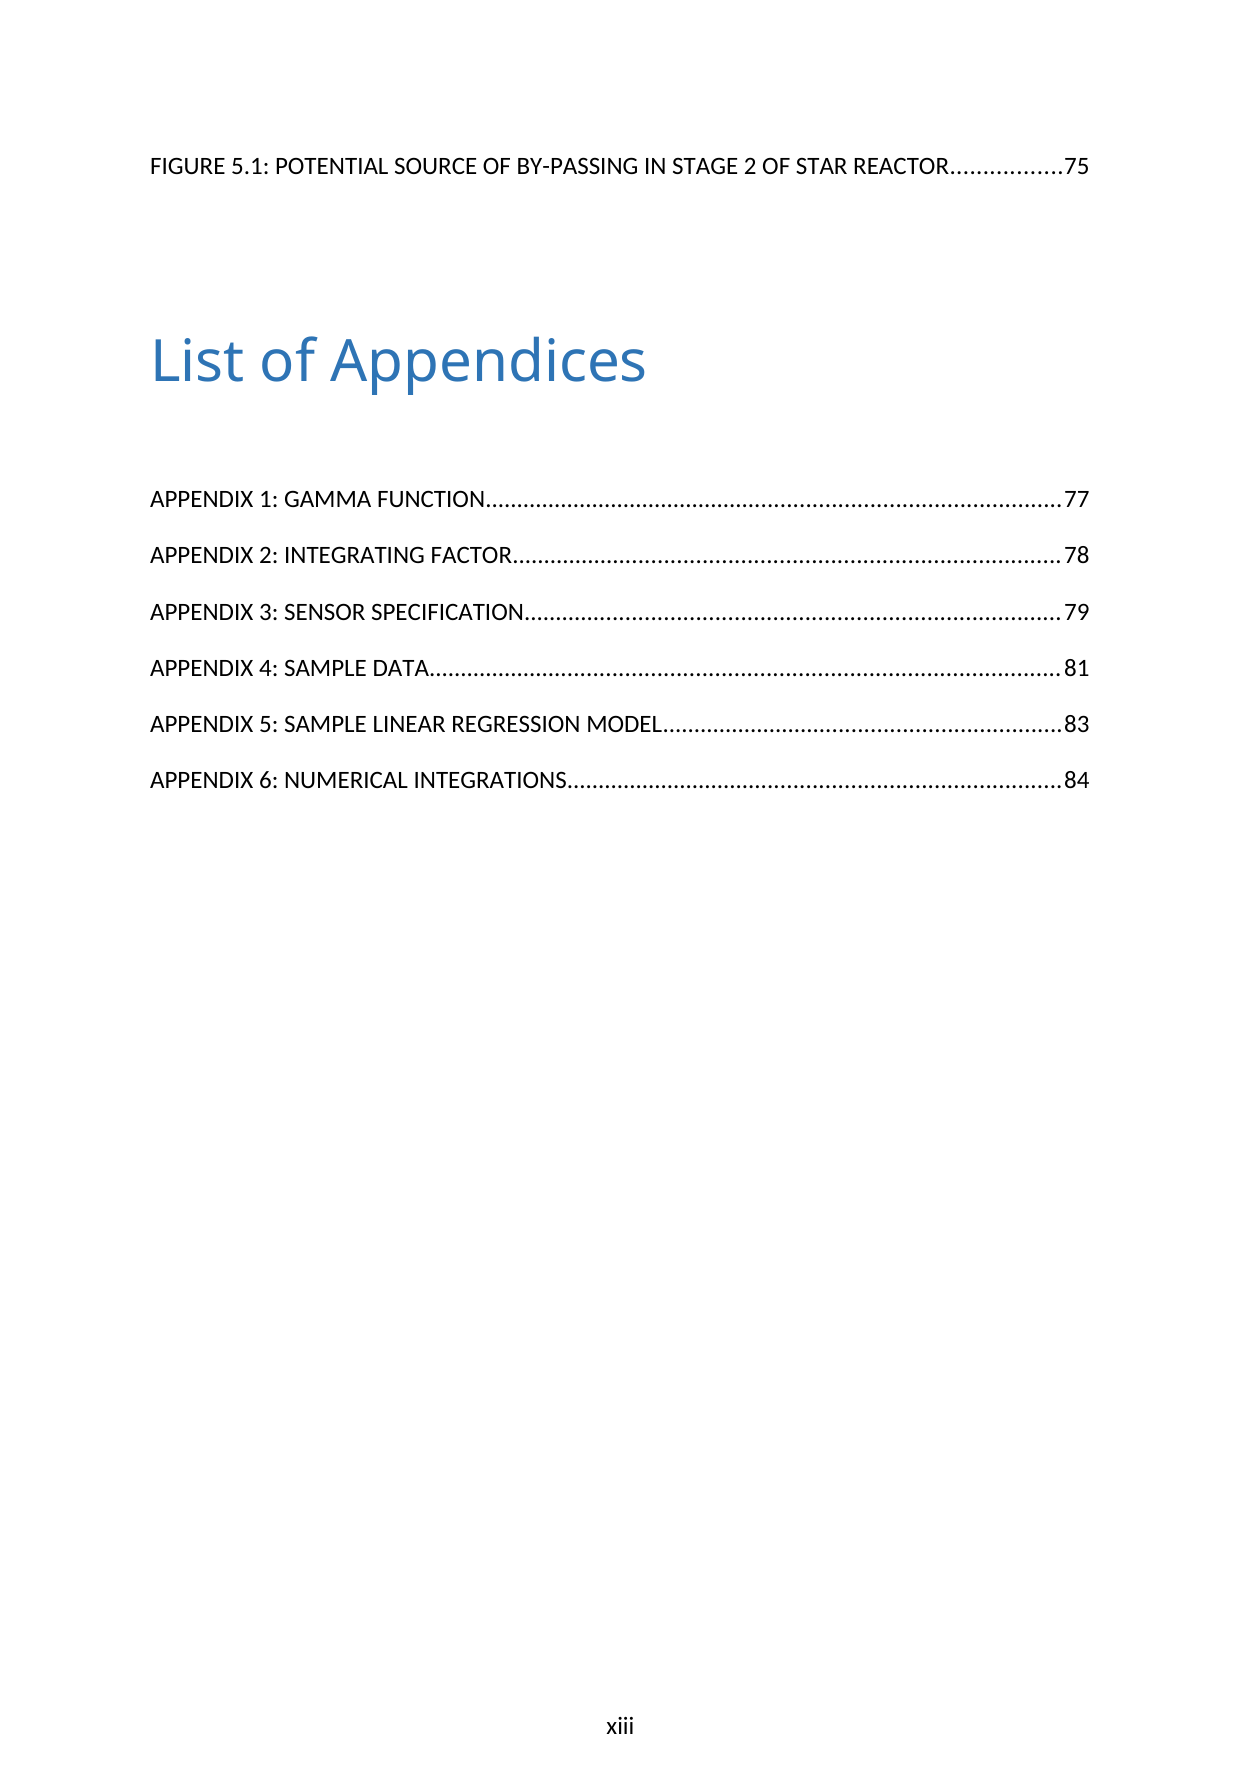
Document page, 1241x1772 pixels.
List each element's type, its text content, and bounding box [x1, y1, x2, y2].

subtitle List of Appendices [150, 318, 1090, 398]
text Appendix 3: Sensor Specification 79 [150, 596, 1090, 626]
text Appendix 2: Integrating Factor 78 [150, 539, 1090, 570]
text Figure 5.1: Potential source of by-passing in stage 2 of STAR reactor 75 [150, 150, 1090, 181]
text Appendix 4: Sample Data 81 [150, 652, 1090, 682]
text Appendix 6: Numerical Integrations 84 [150, 764, 1090, 795]
text Appendix 1: Gamma Function 77 [150, 483, 1090, 514]
text Appendix 5: Sample Linear Regression Model 83 [150, 708, 1090, 738]
